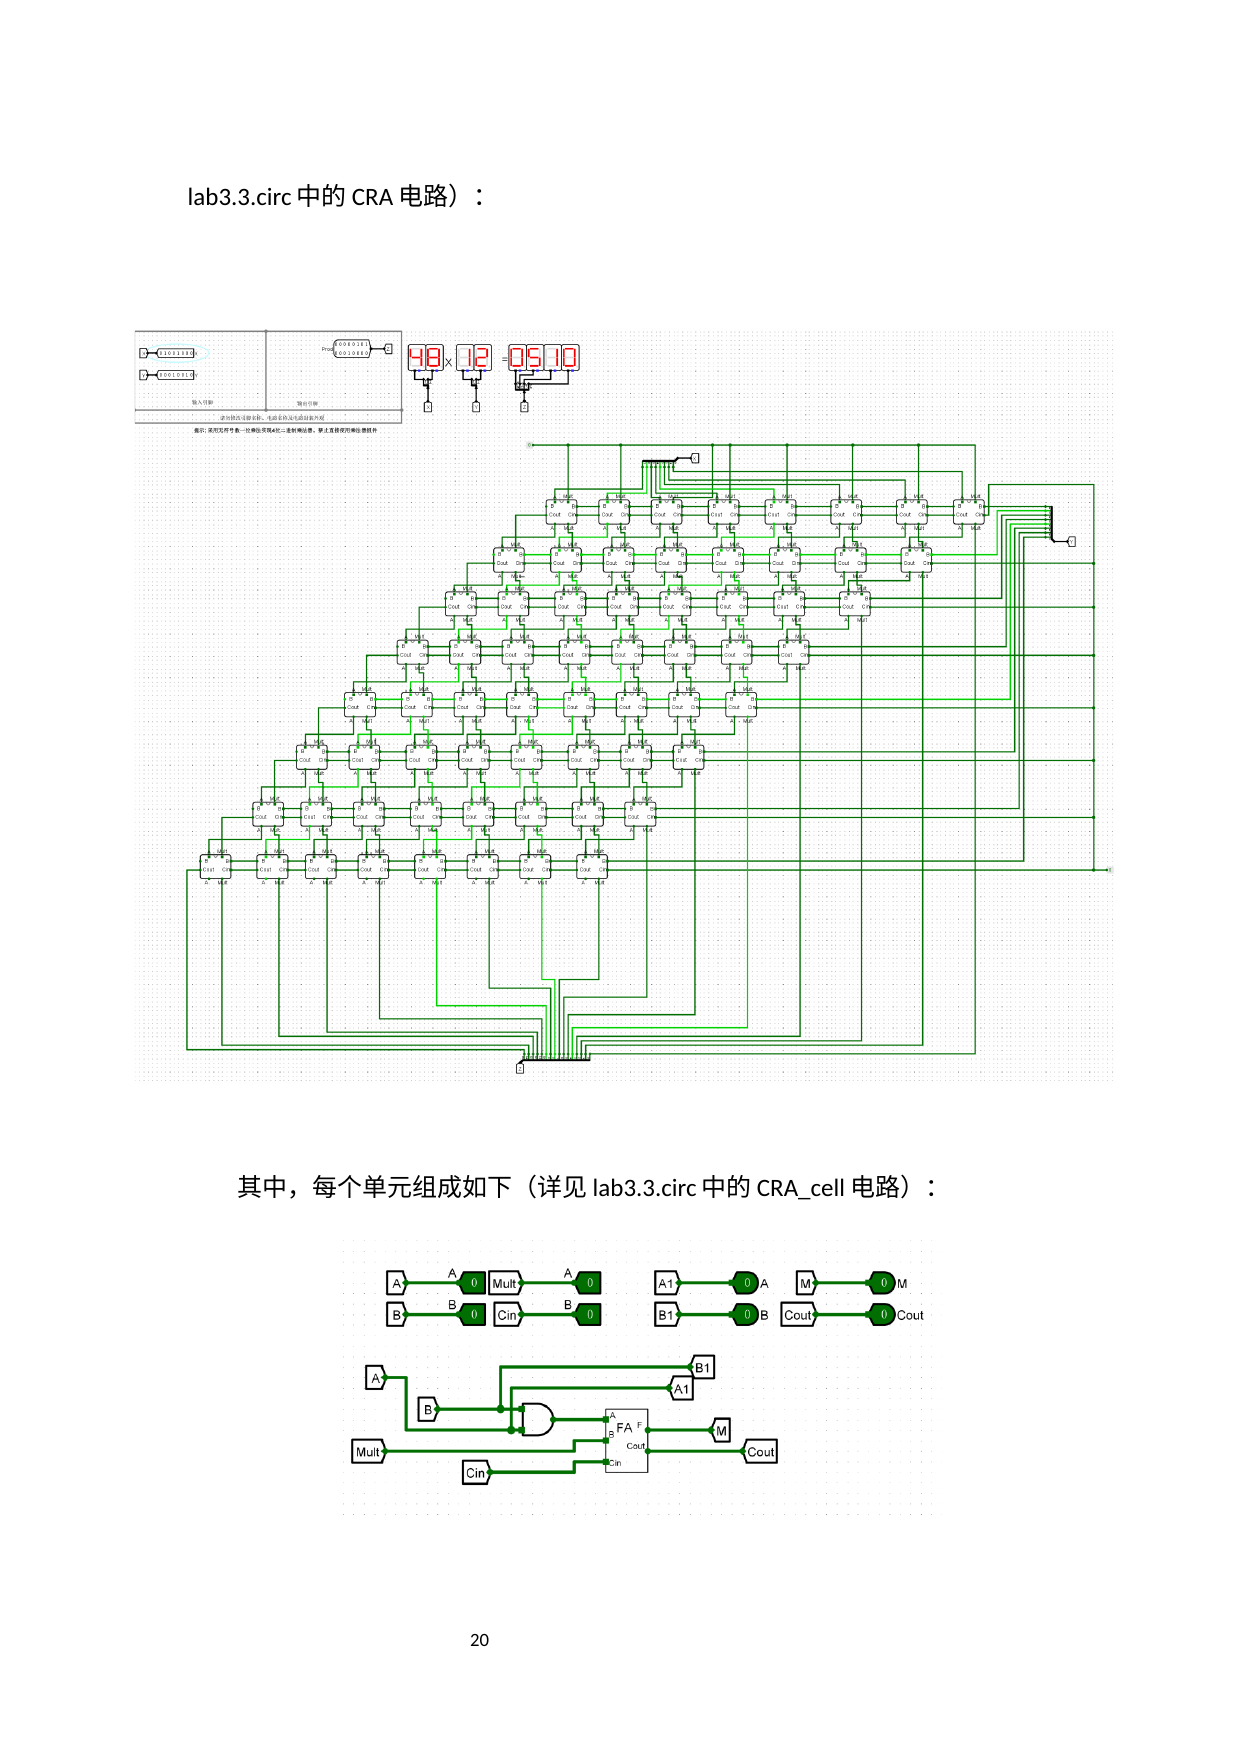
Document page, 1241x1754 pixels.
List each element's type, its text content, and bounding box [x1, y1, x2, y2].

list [187, 162, 1053, 227]
picture [342, 1236, 942, 1522]
picture [134, 328, 1115, 1084]
list 其中，每个单元组成如下（详见lab3.3.circ中的CRA_cell电路）： [187, 1084, 1053, 1218]
